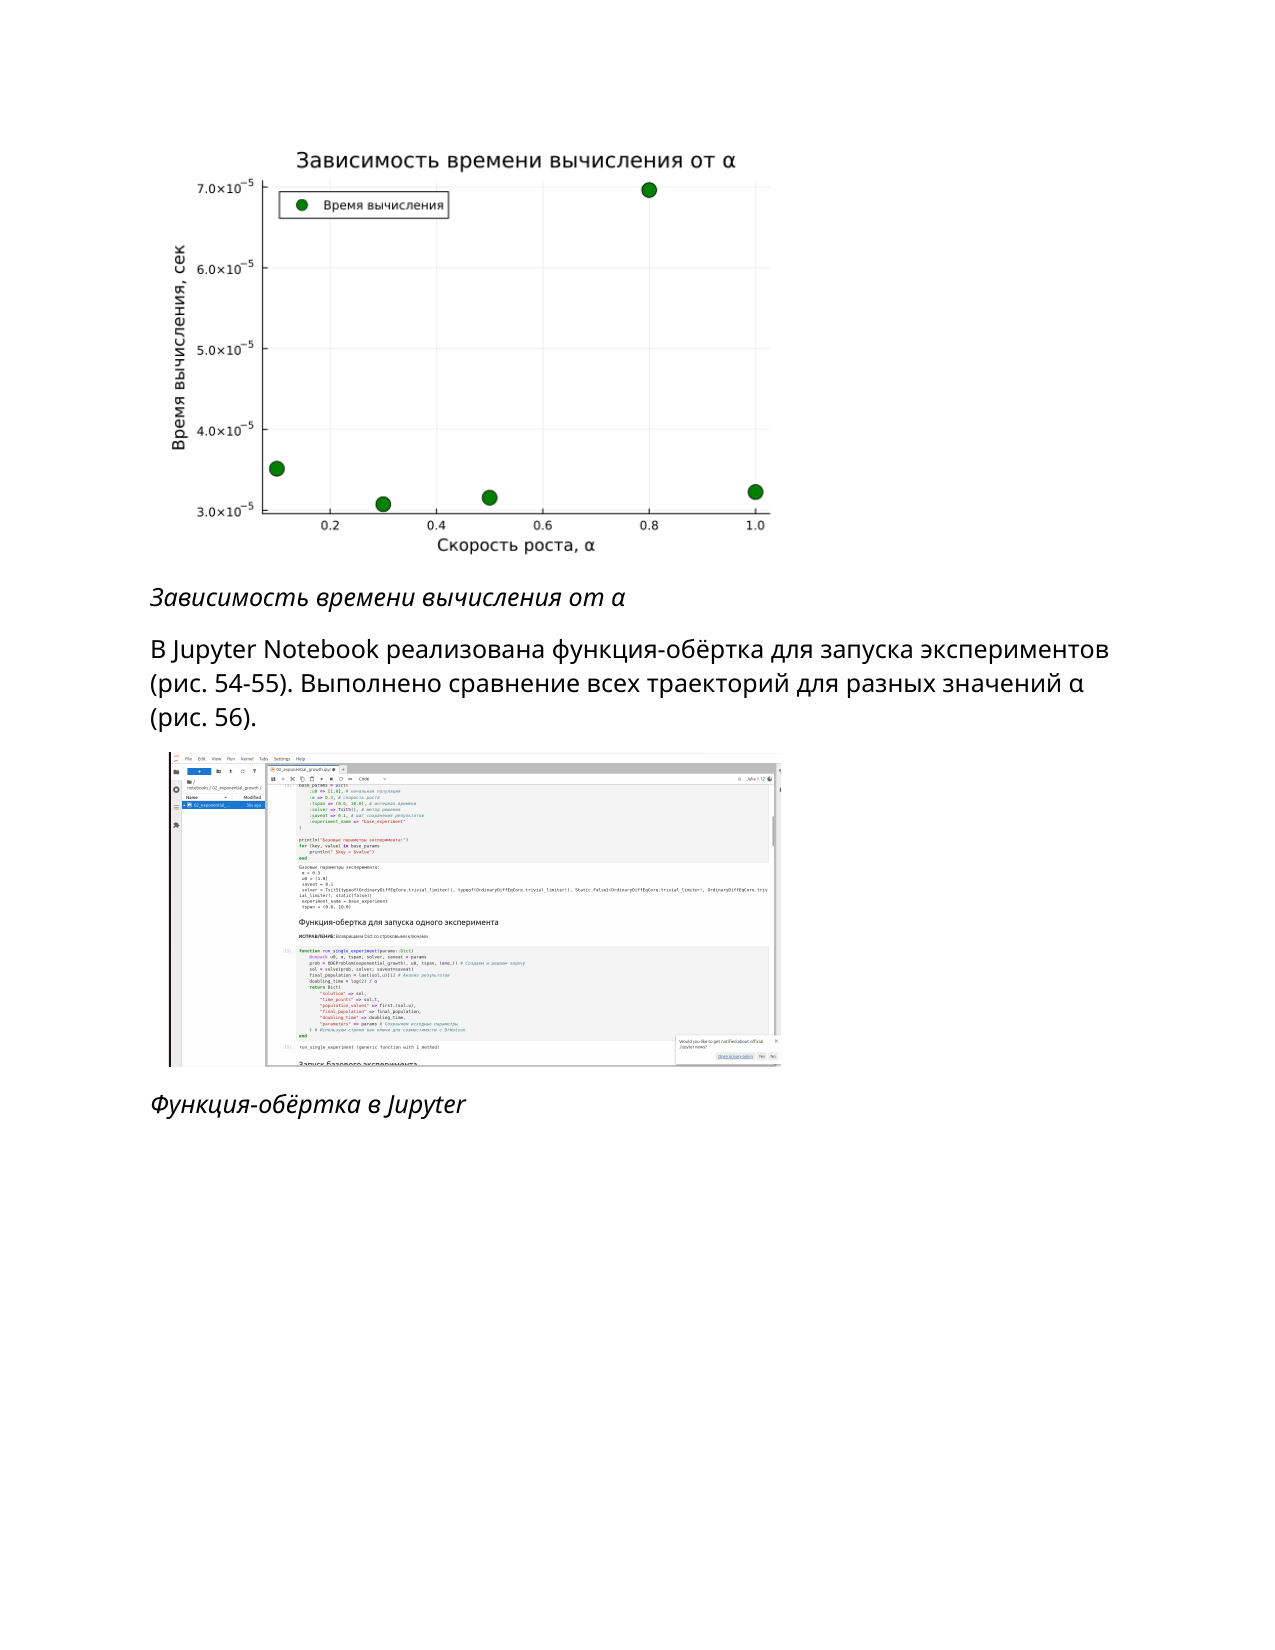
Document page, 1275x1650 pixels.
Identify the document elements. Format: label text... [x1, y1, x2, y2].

picture [168, 752, 782, 1067]
text Функция-обёртка в Jupyter [150, 1087, 1125, 1121]
text Зависимость времени вычисления от α [150, 579, 1125, 613]
picture [168, 150, 782, 559]
text В Jupyter Notebook реализована функция-обёртка для запуска экспериментов (рис. 54-55). Выполнено сравнение всех траекторий для разных значений α (рис. 56). [150, 632, 1125, 734]
